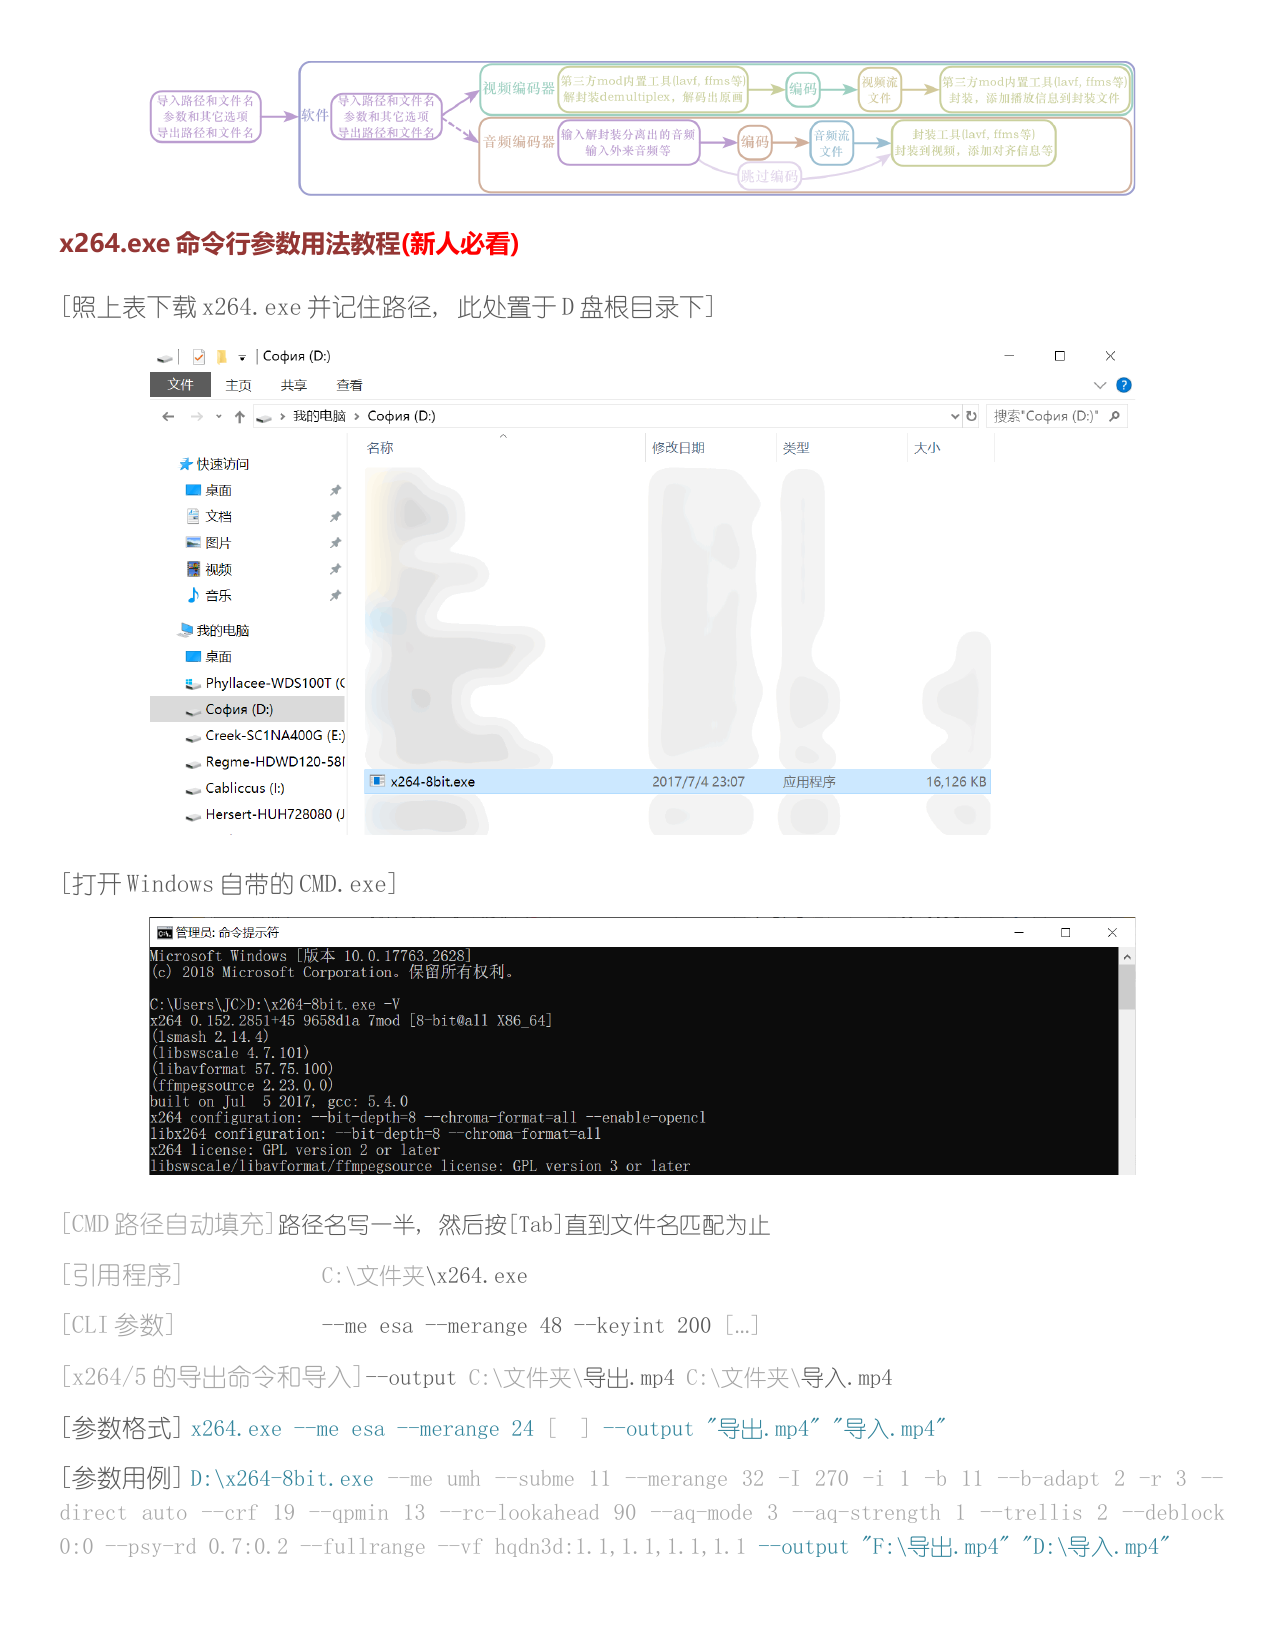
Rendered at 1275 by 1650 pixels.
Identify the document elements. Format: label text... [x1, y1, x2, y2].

subtitle x264.exe命令行参数用法教程(新人必看) [59, 226, 1226, 260]
picture [149, 340, 1136, 835]
text [引用程序] C:\文件夹\x264.exe [59, 1257, 1226, 1291]
text [参数格式] x264.exe --me esa --merange 24 […] --output "导出.mp4" "导入.mp4" [59, 1410, 1226, 1444]
picture [149, 61, 1136, 196]
text [打开Windows自带的CMD.exe] [59, 866, 1226, 900]
text [x264/5的导出命令和导入] --output C:\文件夹\导出.mp4 C:\文件夹\导入.mp4 [59, 1359, 1226, 1393]
text [参数用例] D:\x264-8bit.exe --me umh --subme 11 --merange 32 -I 270 -i 1 -b 11 --b-adapt 2 -r 3 --direct auto --crf 19 --qpmin 13 --rc-lookahead 90 --aq-mode 3 --aq-strength 1 --trellis 2 --deblock 0:0 --psy-rd 0.7:0.2 --fullrange --vf hqdn3d:1.1,1.1,1.1,1.1 --output "F:\导出.mp4" "D:\导入.mp4" [59, 1461, 1226, 1562]
picture [149, 917, 1136, 1175]
text [CMD路径自动填充] 路径名写一半, 然后按[Tab]直到文件名匹配为止 [59, 1206, 1226, 1240]
text [照上表下载x264.exe并记住路径, 此处置于D盘根目录下] [59, 289, 1226, 323]
text [CLI参数] --me esa --merange 48 --keyint 200 […] [59, 1308, 1226, 1342]
